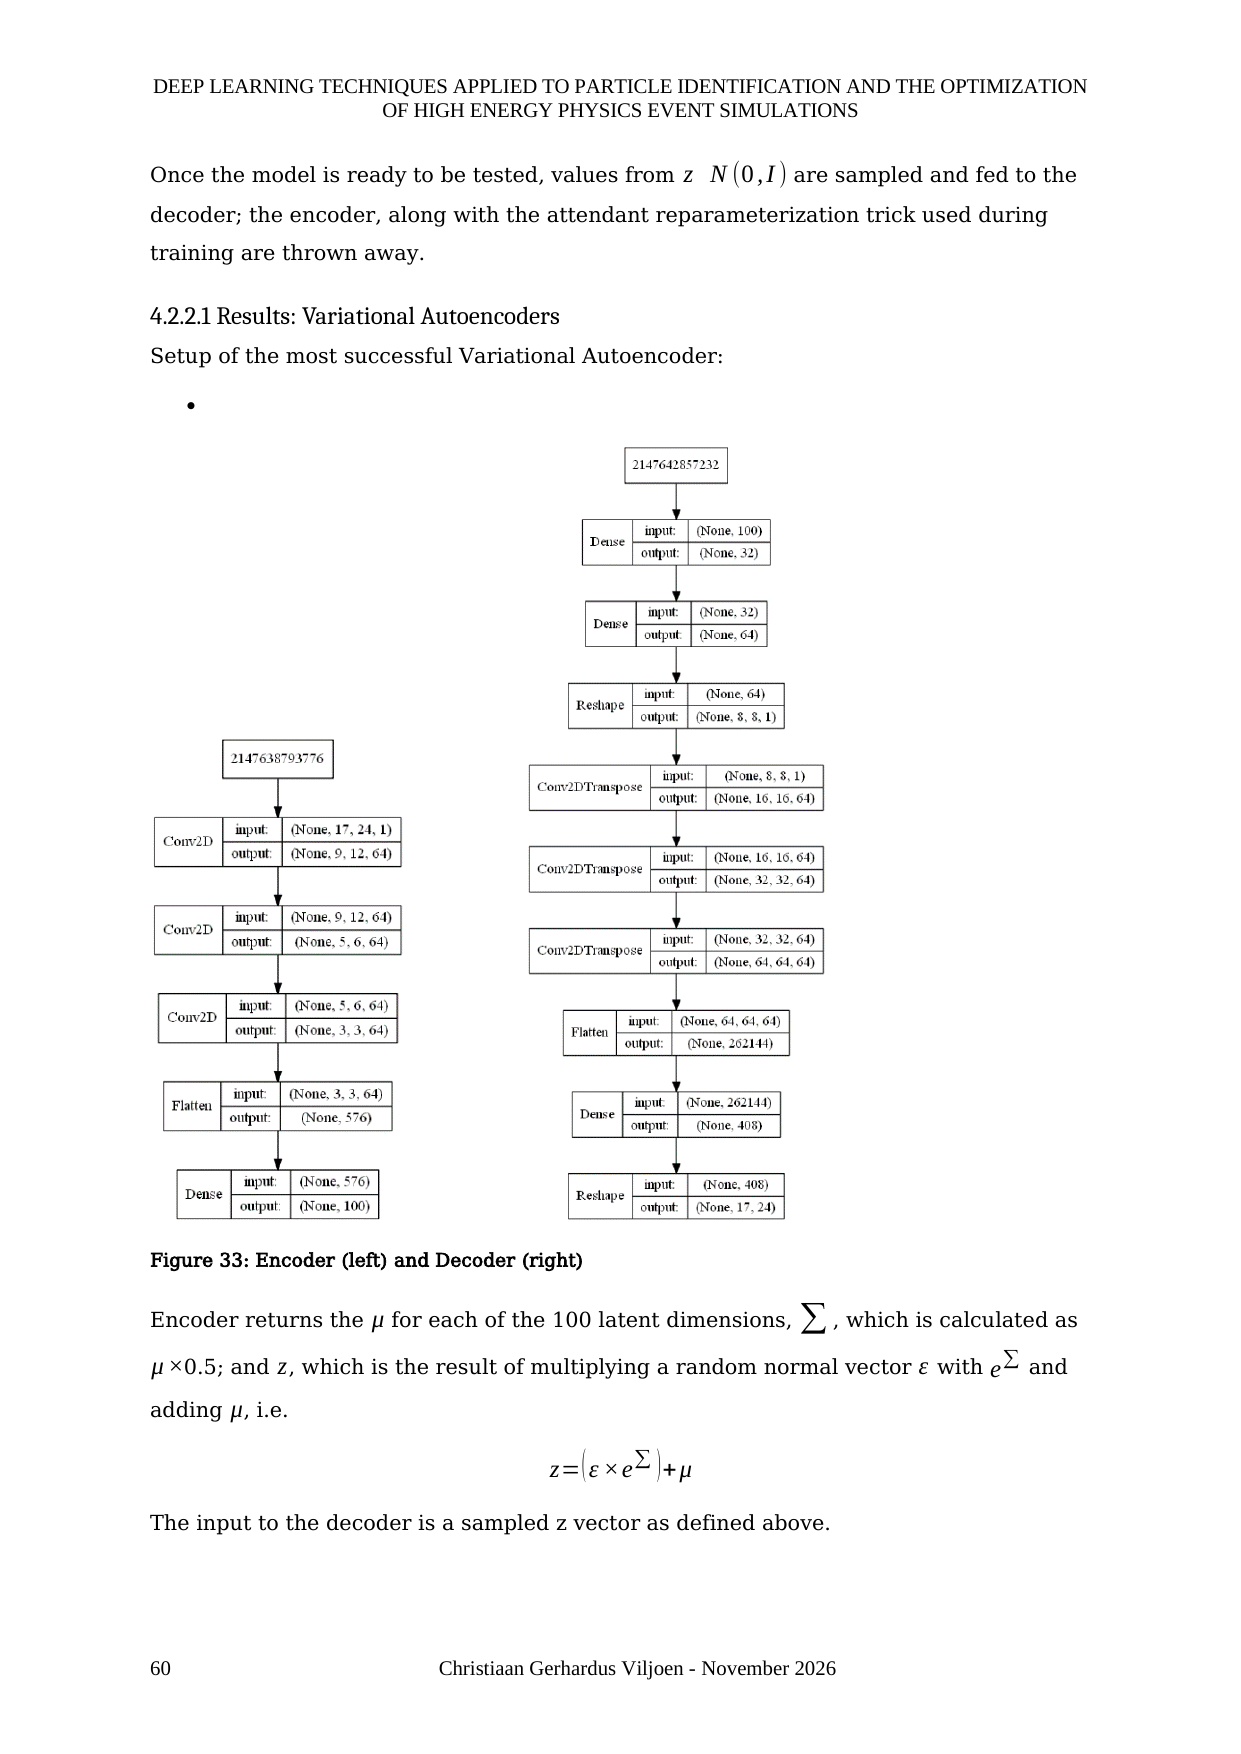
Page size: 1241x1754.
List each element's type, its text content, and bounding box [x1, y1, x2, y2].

text Setup of the most successful Variational Autoencoder: [150, 343, 1090, 368]
text Figure 33: Encoder (left) and Decoder (right) [150, 1248, 1090, 1271]
text Encoder returns the for each of the 100 latent dimensions, , which is calculated as 0.5; and , which is the result of multiplying a random normal vector with and adding , i.e. [150, 1303, 1090, 1423]
picture [525, 443, 827, 1223]
picture [150, 736, 405, 1223]
subtitle Results: Variational Autoencoders [150, 302, 1090, 331]
text Once the model is ready to be tested, values from are sampled and fed to the decoder; the encoder, along with the attendant reparameterization trick used during training are thrown away. [150, 159, 1090, 264]
text The input to the decoder is a sampled z vector as defined above. [150, 1510, 1090, 1535]
